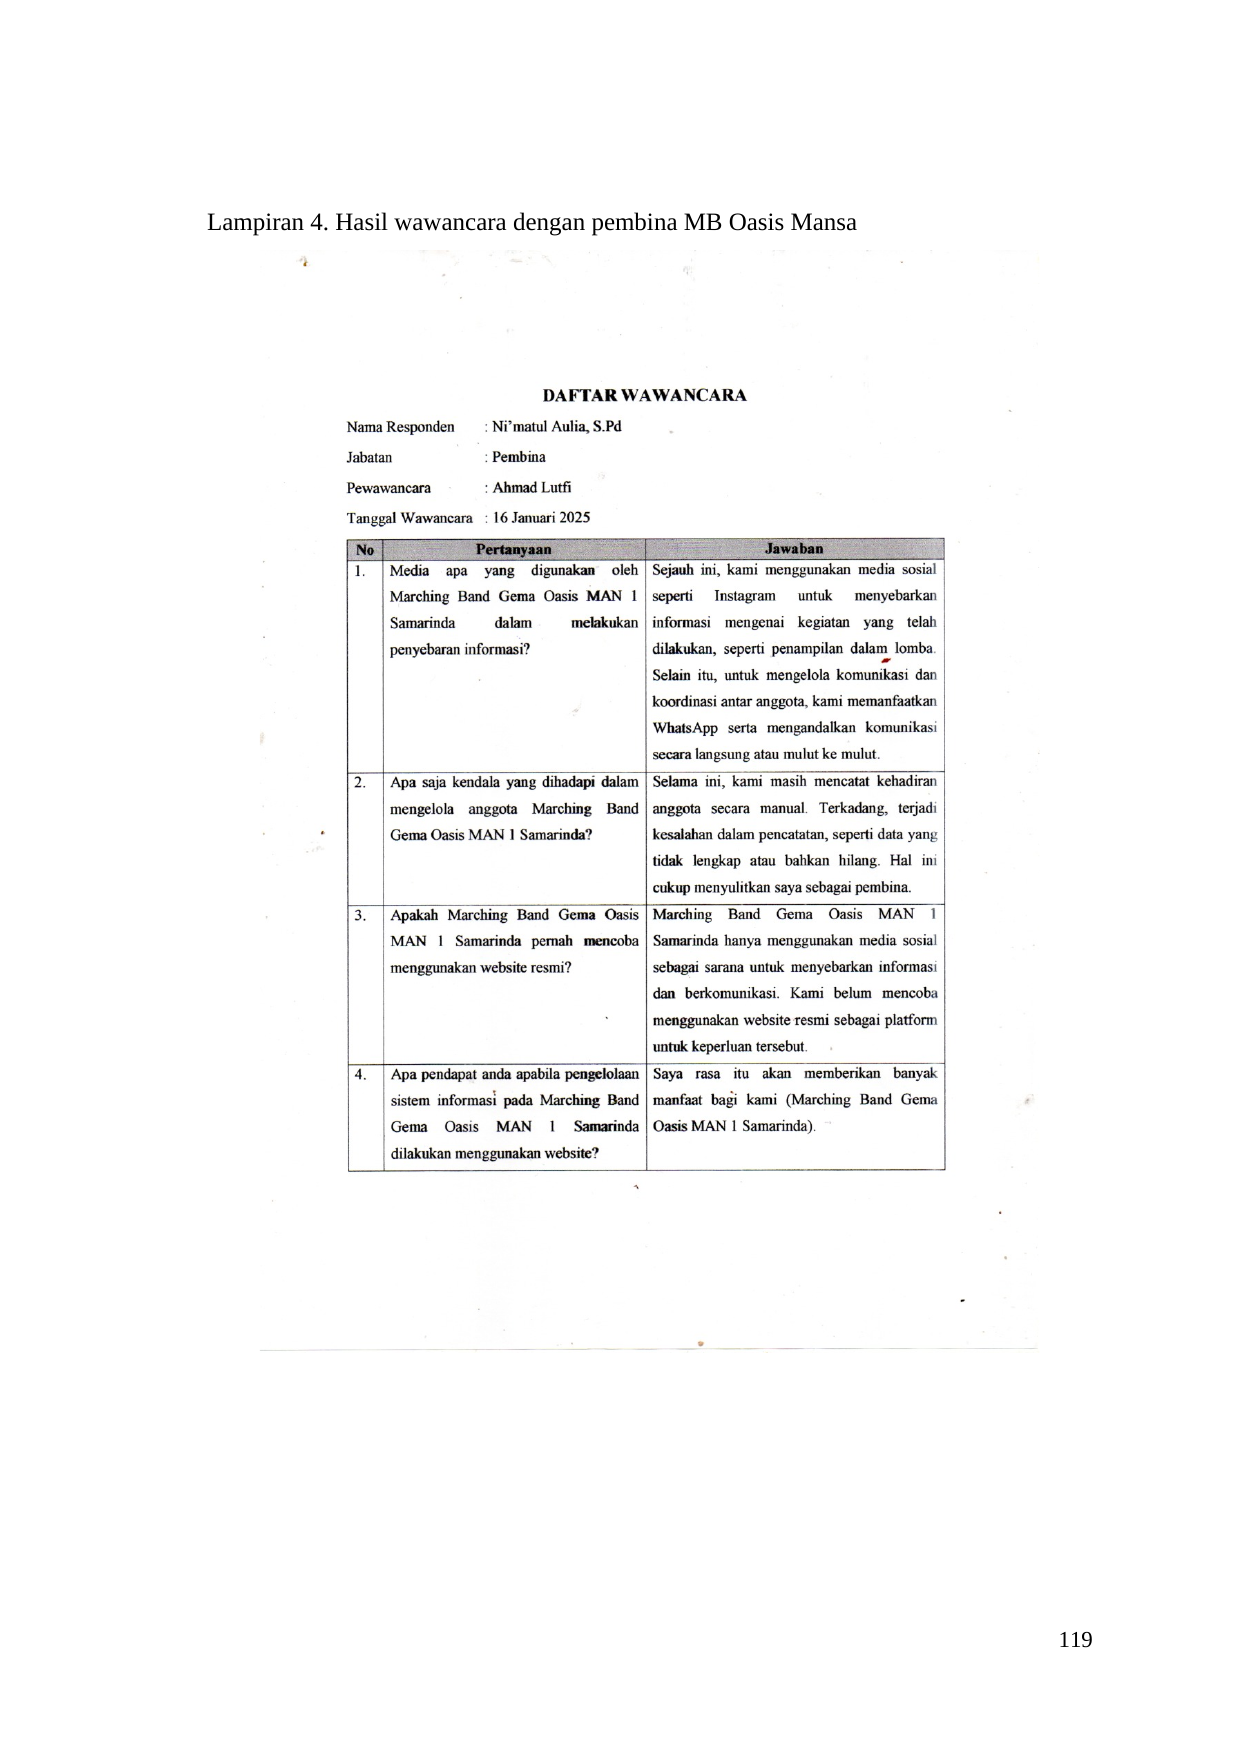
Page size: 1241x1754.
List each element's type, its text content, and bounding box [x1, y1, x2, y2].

picture [259, 250, 1040, 1353]
subtitle Lampiran 4. Hasil wawancara dengan pembina MB Oasis Mansa [207, 207, 1092, 236]
